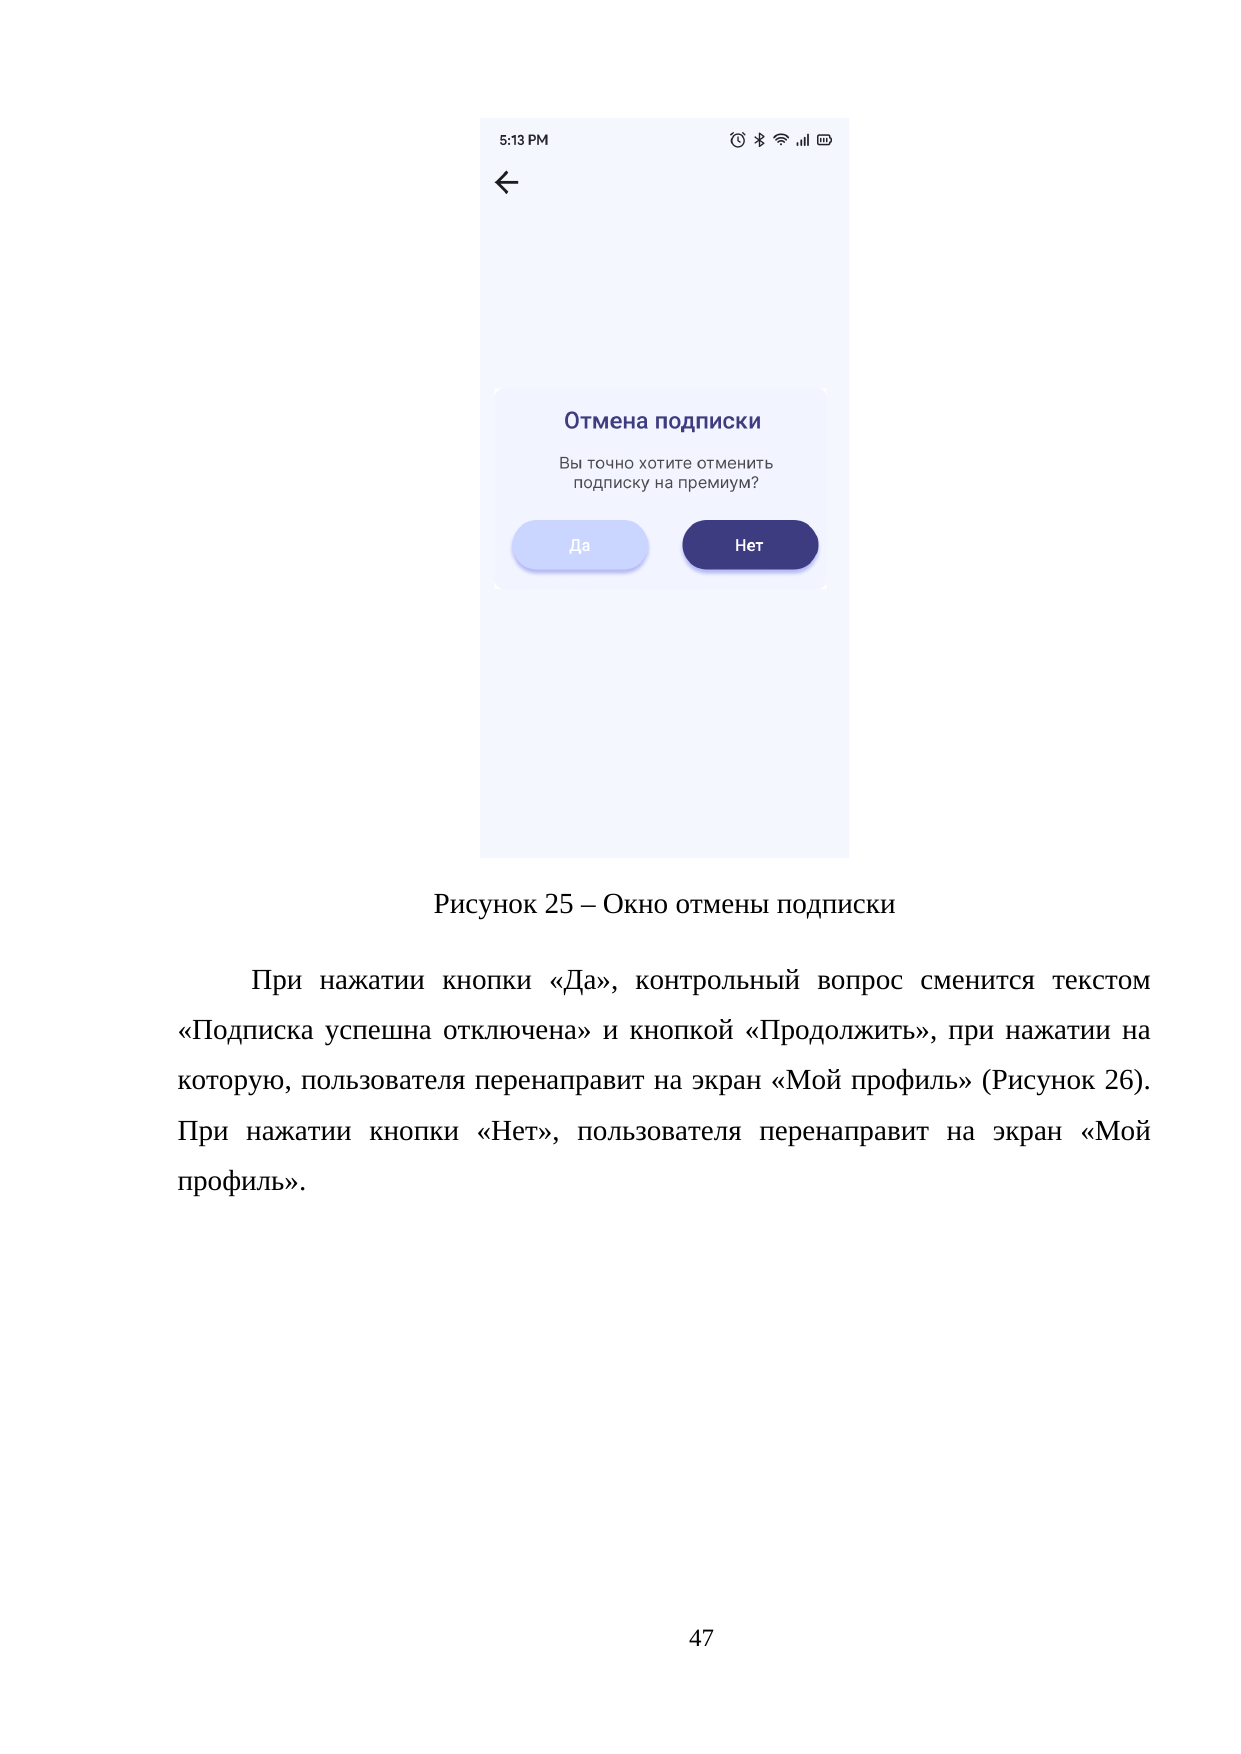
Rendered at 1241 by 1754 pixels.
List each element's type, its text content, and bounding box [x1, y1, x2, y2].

picture [479, 118, 850, 858]
text Рисунок 25 – Окно отмены подписки [177, 886, 1152, 920]
text При нажатии кнопки «Да», контрольный вопрос сменится текстом «Подписка успешна отключена» и кнопкой «Продолжить», при нажатии на которую, пользователя перенаправит на экран «Мой профиль» (Рисунок 26). При нажатии кнопки «Нет», пользователя перенаправит на экран «Мой профиль». [177, 962, 1152, 1197]
